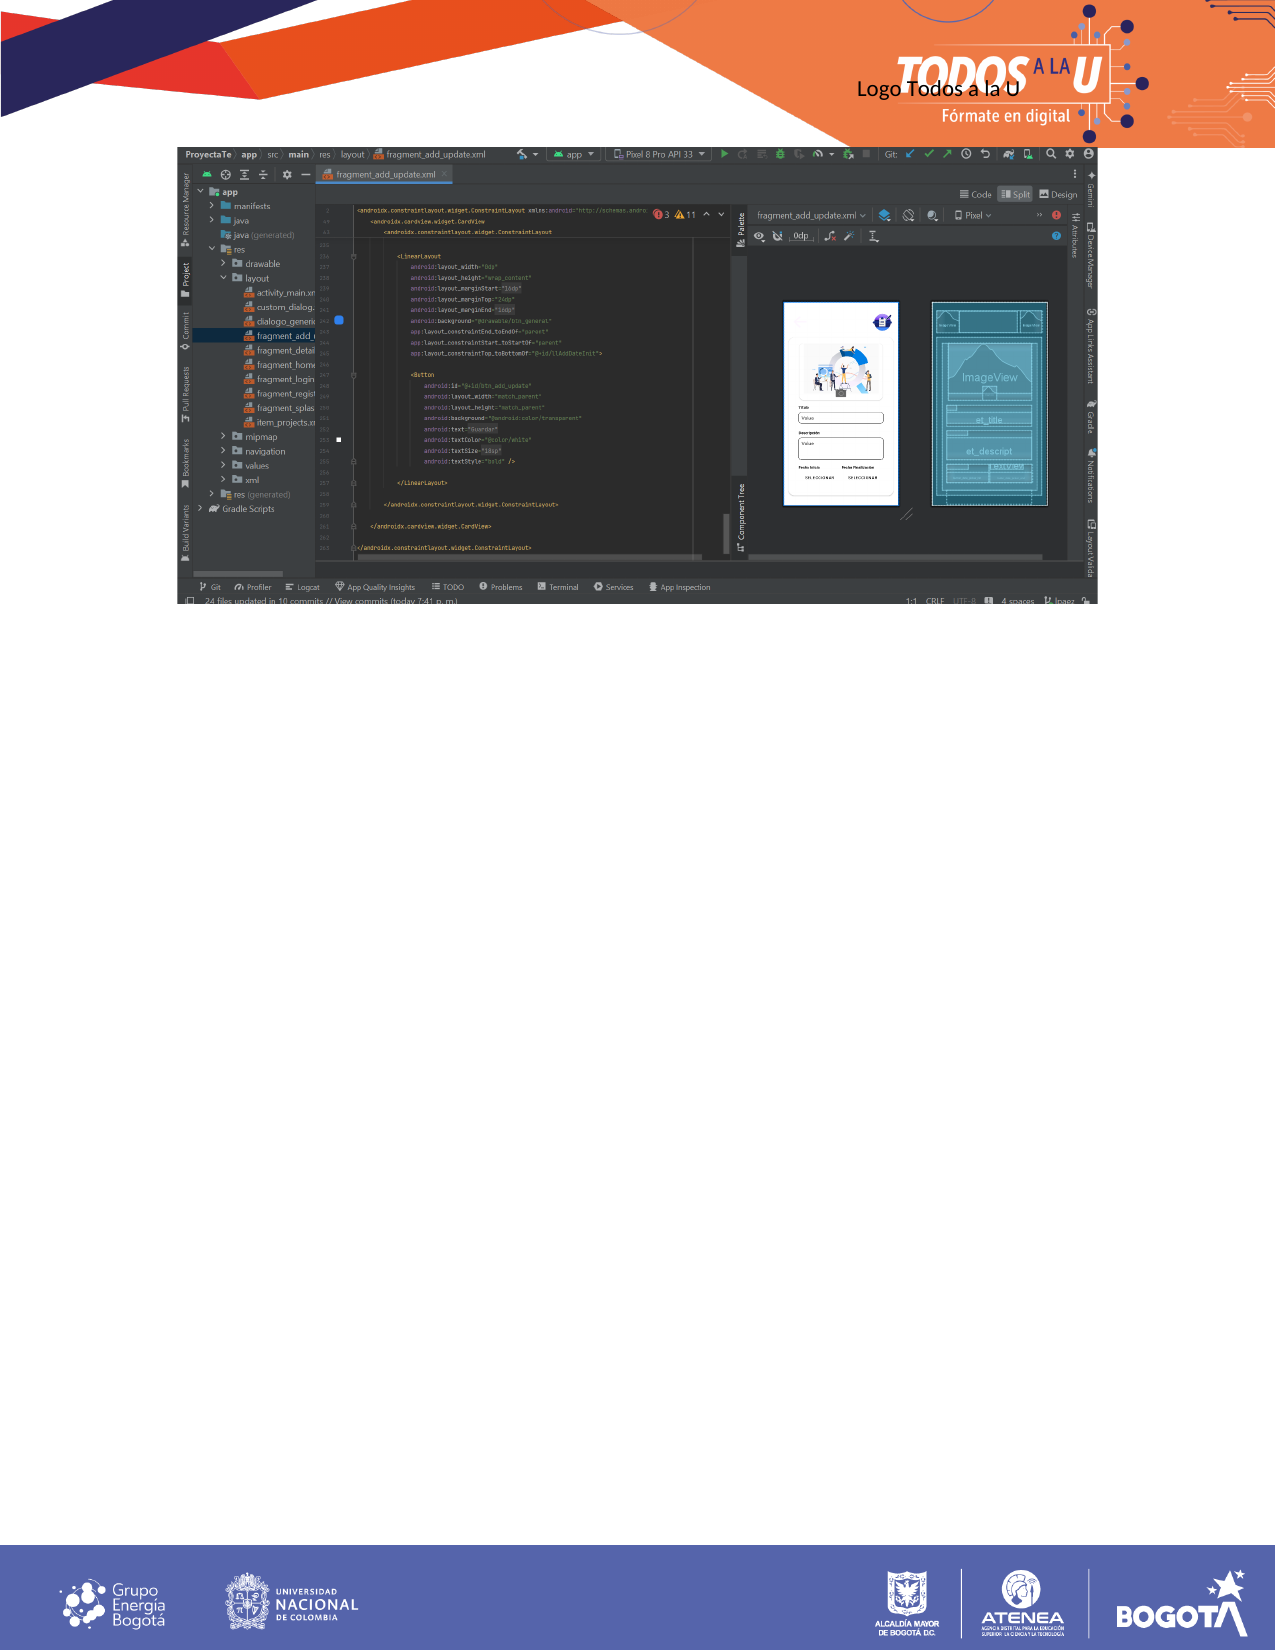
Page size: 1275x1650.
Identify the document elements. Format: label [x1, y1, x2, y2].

picture [0, 1545, 1275, 1650]
picture [0, 0, 1275, 604]
